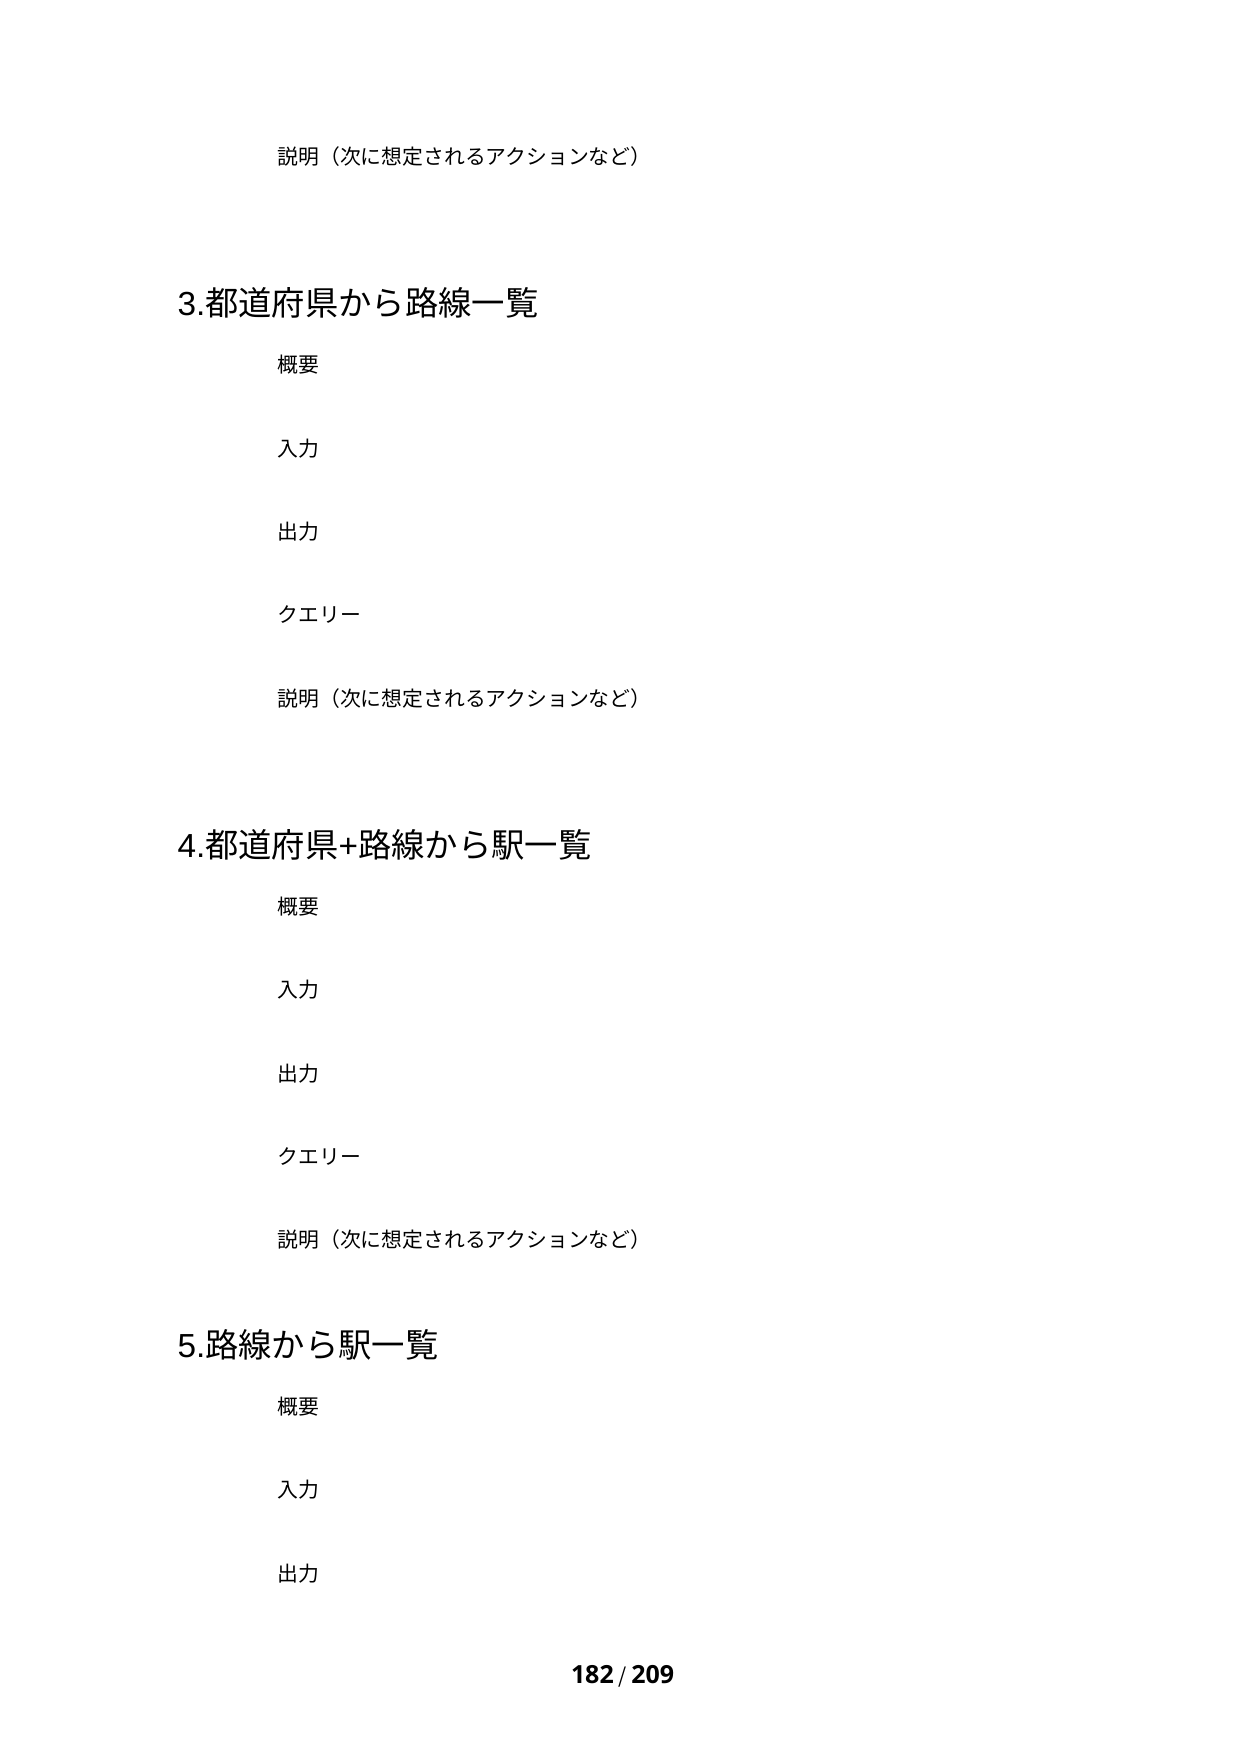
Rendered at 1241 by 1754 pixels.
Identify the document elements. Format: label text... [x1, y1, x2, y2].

subtitle 4.都道府県+路線から駅一覧 [177, 801, 1063, 884]
text クエリー [277, 593, 1063, 634]
text 説明（次に想定されるアクションなど） [277, 1218, 1063, 1259]
text クエリー [277, 1134, 1063, 1176]
text 入力 [277, 1468, 1063, 1509]
text 概要 [277, 343, 1063, 384]
text 説明（次に想定されるアクションなど） [277, 676, 1063, 718]
text 出力 [277, 1551, 1063, 1593]
text 出力 [277, 1051, 1063, 1093]
text 概要 [277, 884, 1063, 926]
text 入力 [277, 426, 1063, 468]
text 概要 [277, 1384, 1063, 1426]
text 入力 [277, 968, 1063, 1009]
subtitle 5.路線から駅一覧 [177, 1301, 1063, 1384]
text 説明（次に想定されるアクションなど） [277, 134, 1063, 176]
text 出力 [277, 509, 1063, 551]
subtitle 3.都道府県から路線一覧 [177, 259, 1063, 343]
